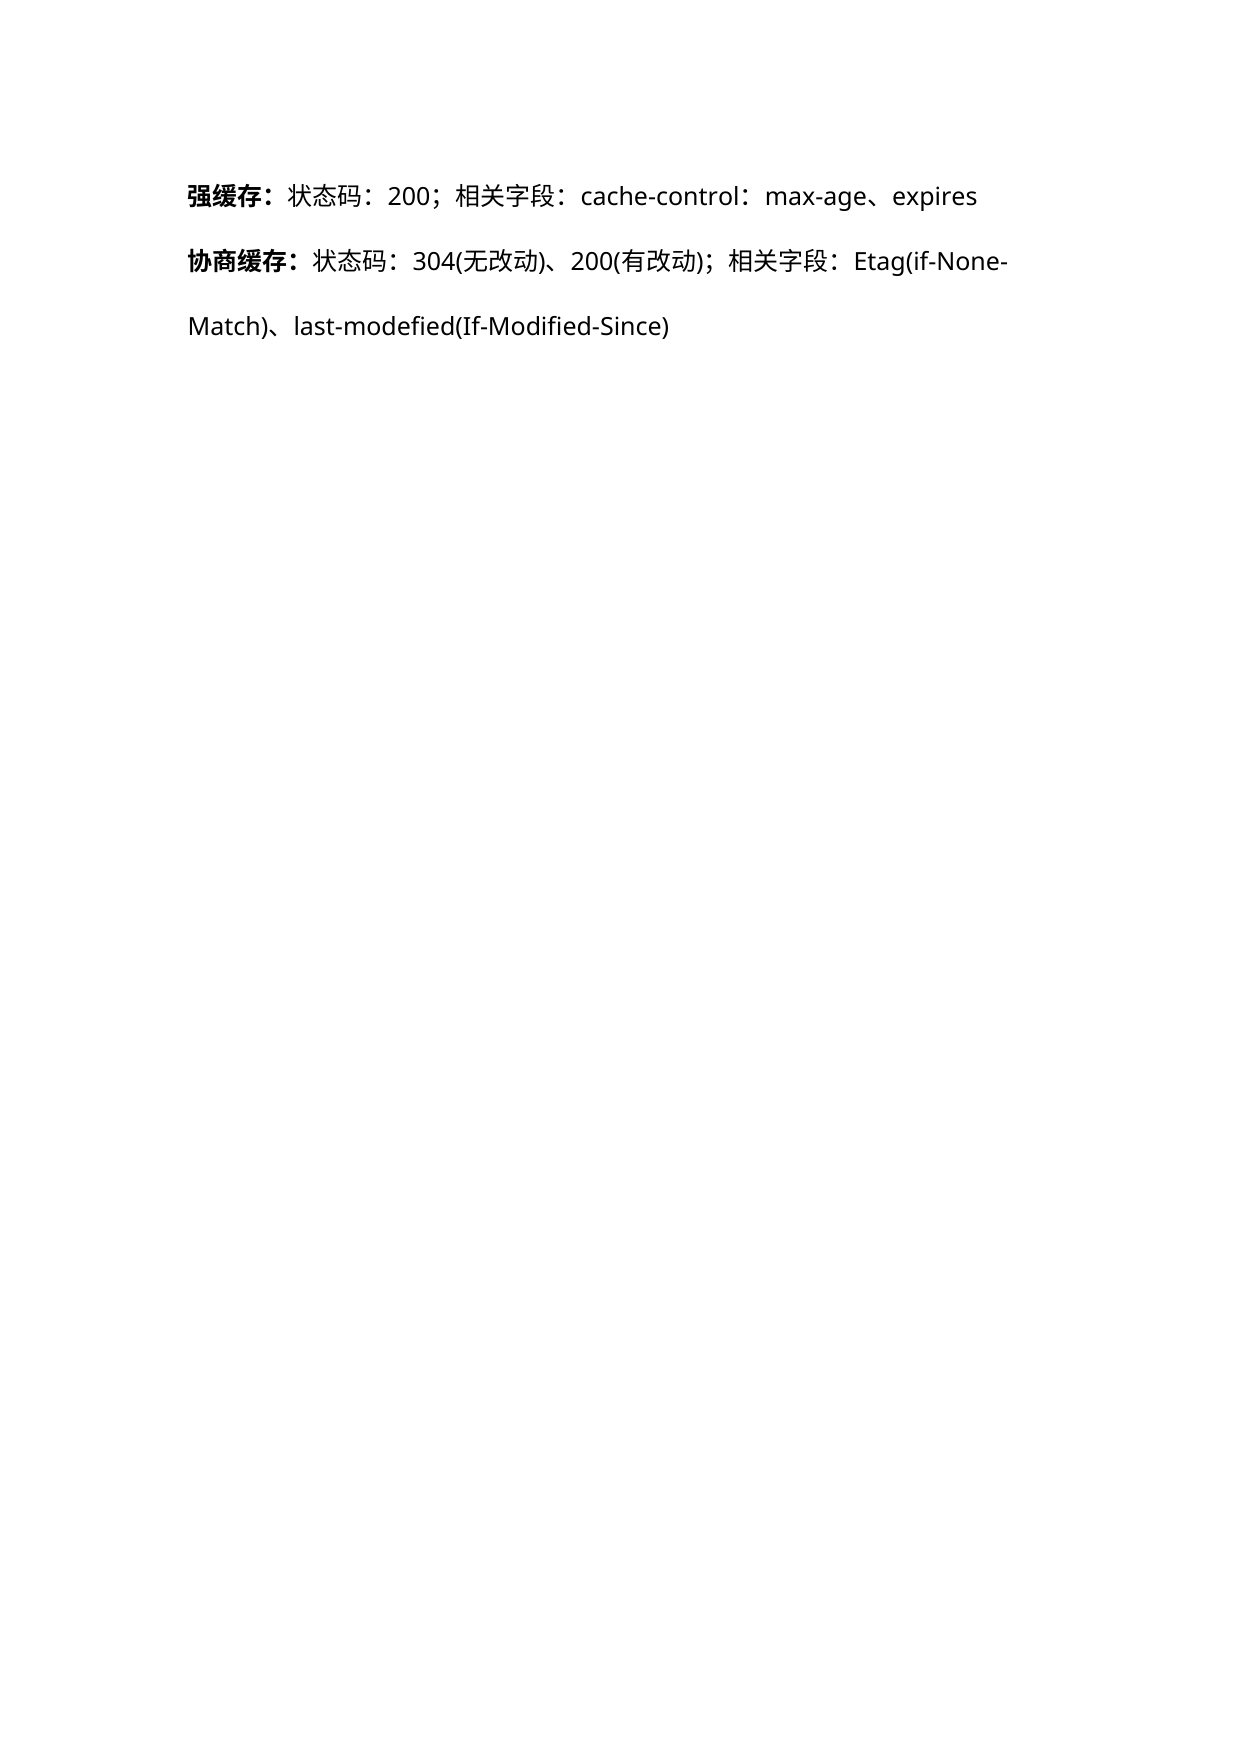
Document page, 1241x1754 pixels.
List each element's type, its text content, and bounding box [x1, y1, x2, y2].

text 强缓存：状态码：200；相关字段：cache-control：max-age、expires [187, 162, 1053, 227]
text 协商缓存：状态码：304(无改动)、200(有改动)；相关字段：Etag(if-None-Match)、last-modefied(If-Modified-Since) [187, 227, 1053, 357]
